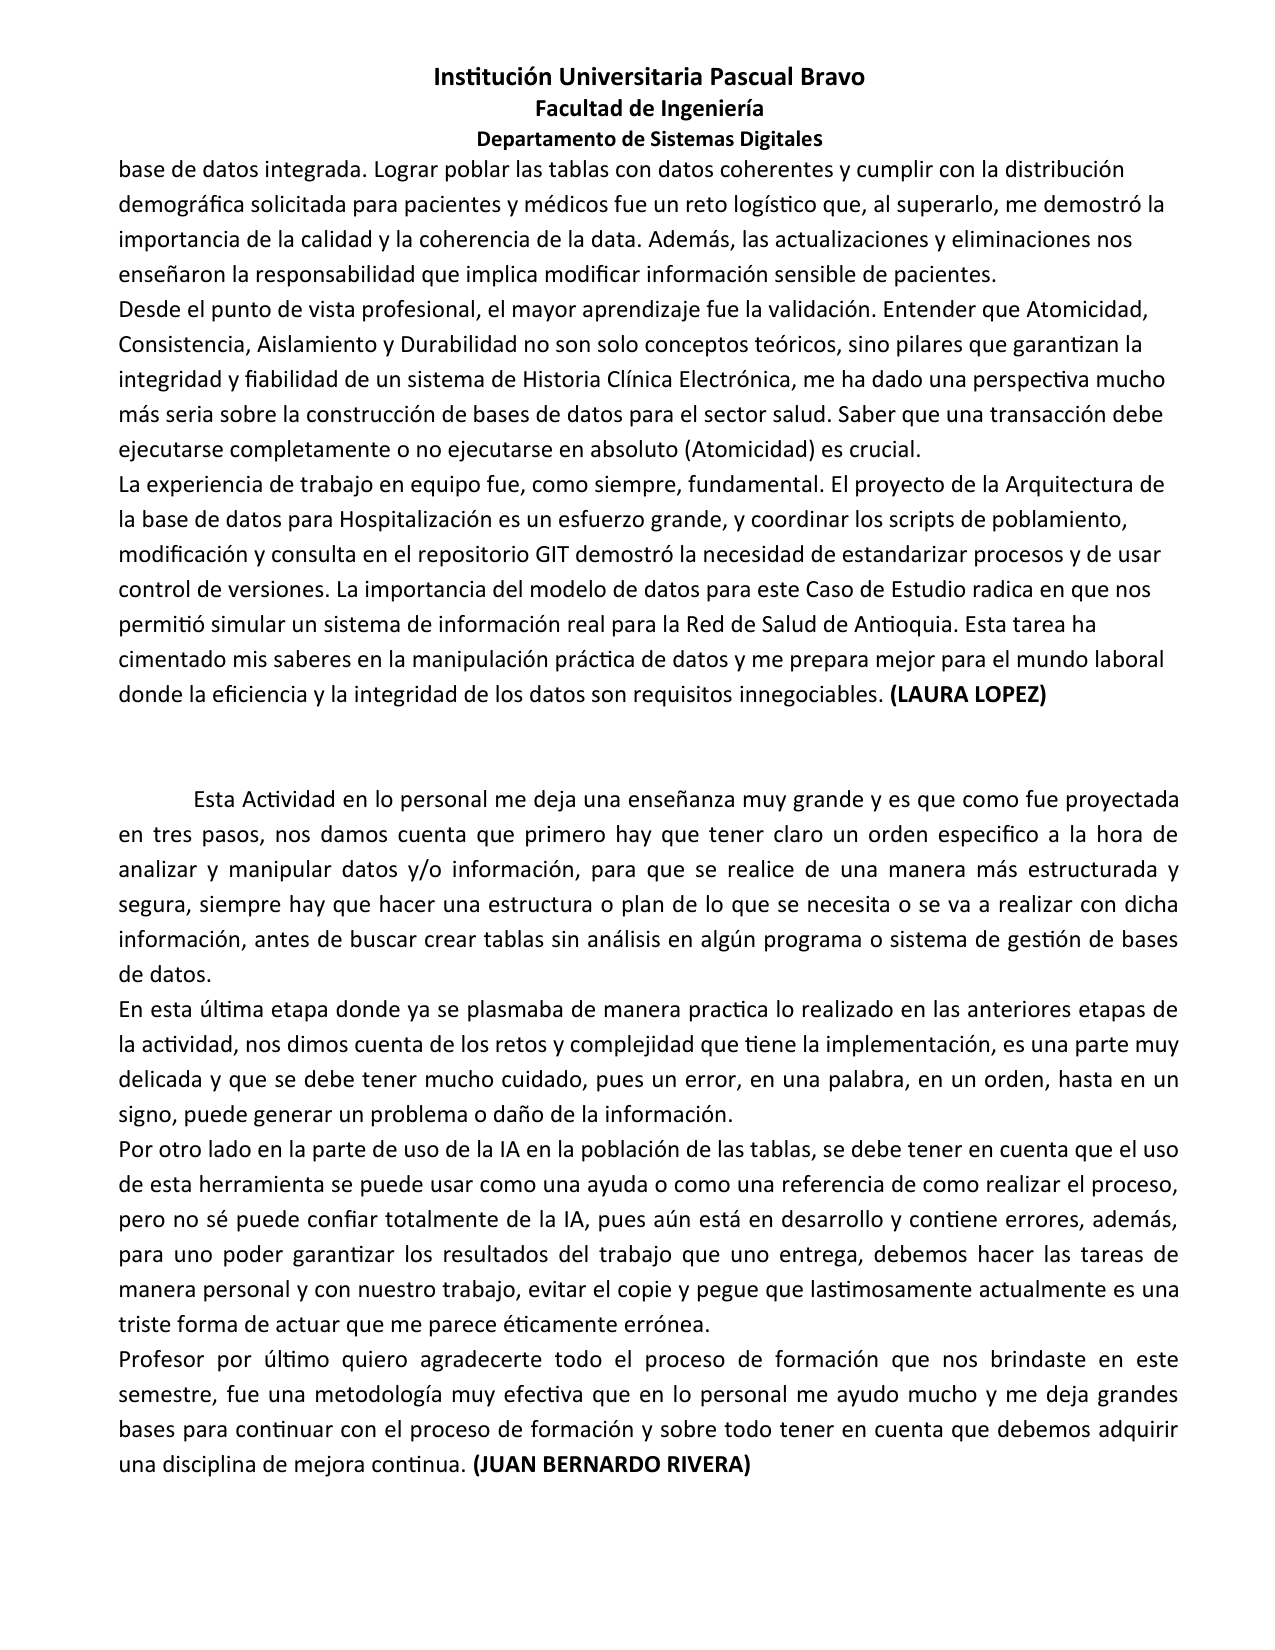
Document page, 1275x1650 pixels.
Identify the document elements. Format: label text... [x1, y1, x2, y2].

text La experiencia de trabajo en equipo fue, como siempre, fundamental. El proyecto de la Arquitectura de la base de datos para Hospitalización es un esfuerzo grande, y coordinar los scripts de poblamiento, modificación y consulta en el repositorio GIT demostró la necesidad de estandarizar procesos y de usar control de versiones. La importancia del modelo de datos para este Caso de Estudio radica en que nos permitió simular un sistema de información real para la Red de Salud de Antioquia. Esta tarea ha cimentado mis saberes en la manipulación práctica de datos y me prepara mejor para el mundo laboral donde la eficiencia y la integridad de los datos son requisitos innegociables. (LAURA LOPEZ) [118, 468, 1181, 709]
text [118, 153, 1181, 289]
text Esta Actividad en lo personal me deja una enseñanza muy grande y es que como fue proyectada en tres pasos, nos damos cuenta que primero hay que tener claro un orden especifico a la hora de analizar y manipular datos y/o información, para que se realice de una manera más estructurada y segura, siempre hay que hacer una estructura o plan de lo que se necesita o se va a realizar con dicha información, antes de buscar crear tablas sin análisis en algún programa o sistema de gestión de bases de datos. [118, 783, 1181, 989]
text Desde el punto de vista profesional, el mayor aprendizaje fue la validación. Entender que Atomicidad, Consistencia, Aislamiento y Durabilidad no son solo conceptos teóricos, sino pilares que garantizan la integridad y fiabilidad de un sistema de Historia Clínica Electrónica, me ha dado una perspectiva mucho más seria sobre la construcción de bases de datos para el sector salud. Saber que una transacción debe ejecutarse completamente o no ejecutarse en absoluto (Atomicidad) es crucial. [118, 293, 1181, 464]
text Por otro lado en la parte de uso de la IA en la población de las tablas, se debe tener en cuenta que el uso de esta herramienta se puede usar como una ayuda o como una referencia de como realizar el proceso, pero no sé puede confiar totalmente de la IA, pues aún está en desarrollo y contiene errores, además, para uno poder garantizar los resultados del trabajo que uno entrega, debemos hacer las tareas de manera personal y con nuestro trabajo, evitar el copie y pegue que lastimosamente actualmente es una triste forma de actuar que me parece éticamente errónea. [118, 1133, 1181, 1339]
text En esta última etapa donde ya se plasmaba de manera practica lo realizado en las anteriores etapas de la actividad, nos dimos cuenta de los retos y complejidad que tiene la implementación, es una parte muy delicada y que se debe tener mucho cuidado, pues un error, en una palabra, en un orden, hasta en un signo, puede generar un problema o daño de la información. [118, 993, 1181, 1129]
text Profesor por último quiero agradecerte todo el proceso de formación que nos brindaste en este semestre, fue una metodología muy efectiva que en lo personal me ayudo mucho y me deja grandes bases para continuar con el proceso de formación y sobre todo tener en cuenta que debemos adquirir una disciplina de mejora continua. (JUAN BERNARDO RIVERA) [118, 1343, 1181, 1479]
